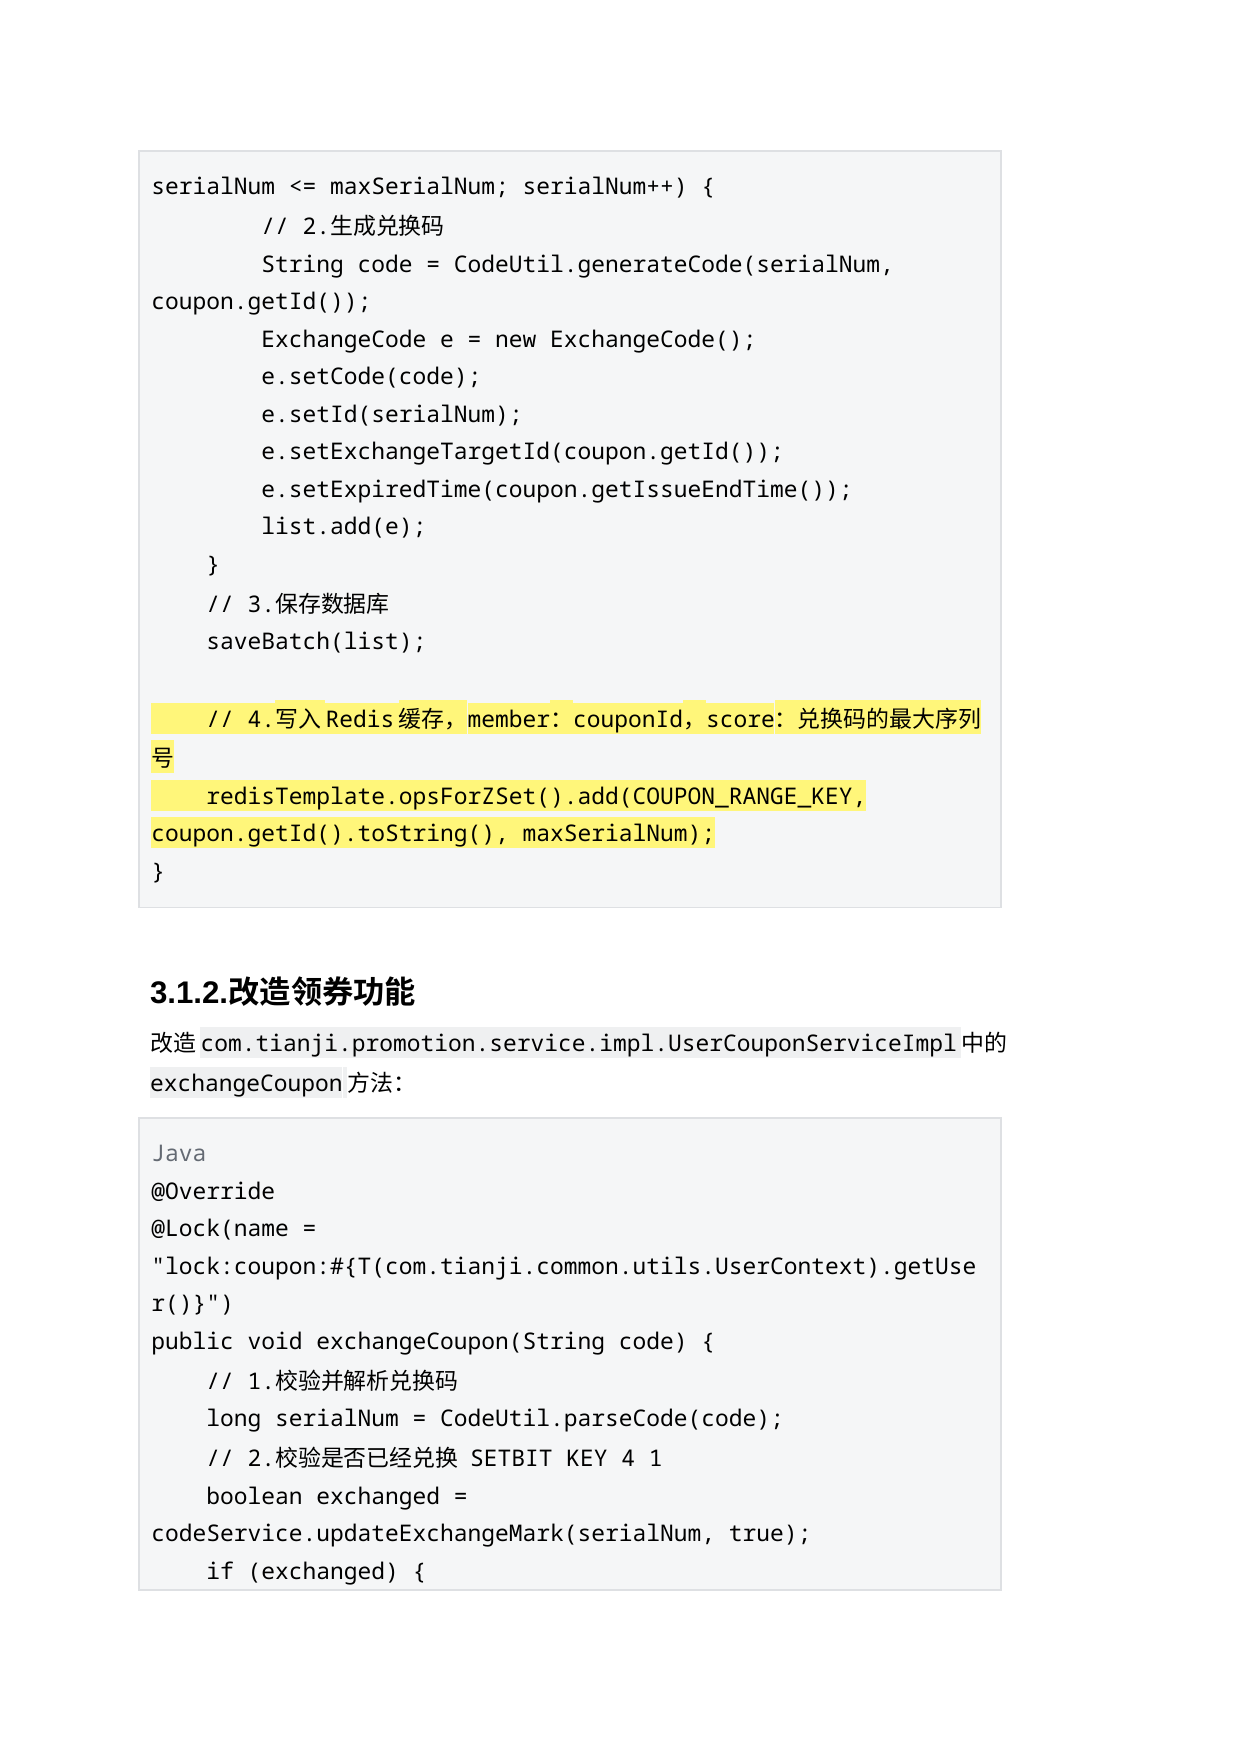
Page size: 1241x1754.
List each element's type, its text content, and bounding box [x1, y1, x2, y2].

text 改造com.tianji.promotion.service.impl.UserCouponServiceImpl中的exchangeCoupon方法： [150, 1025, 1090, 1098]
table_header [140, 152, 1000, 907]
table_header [140, 1119, 1000, 1589]
